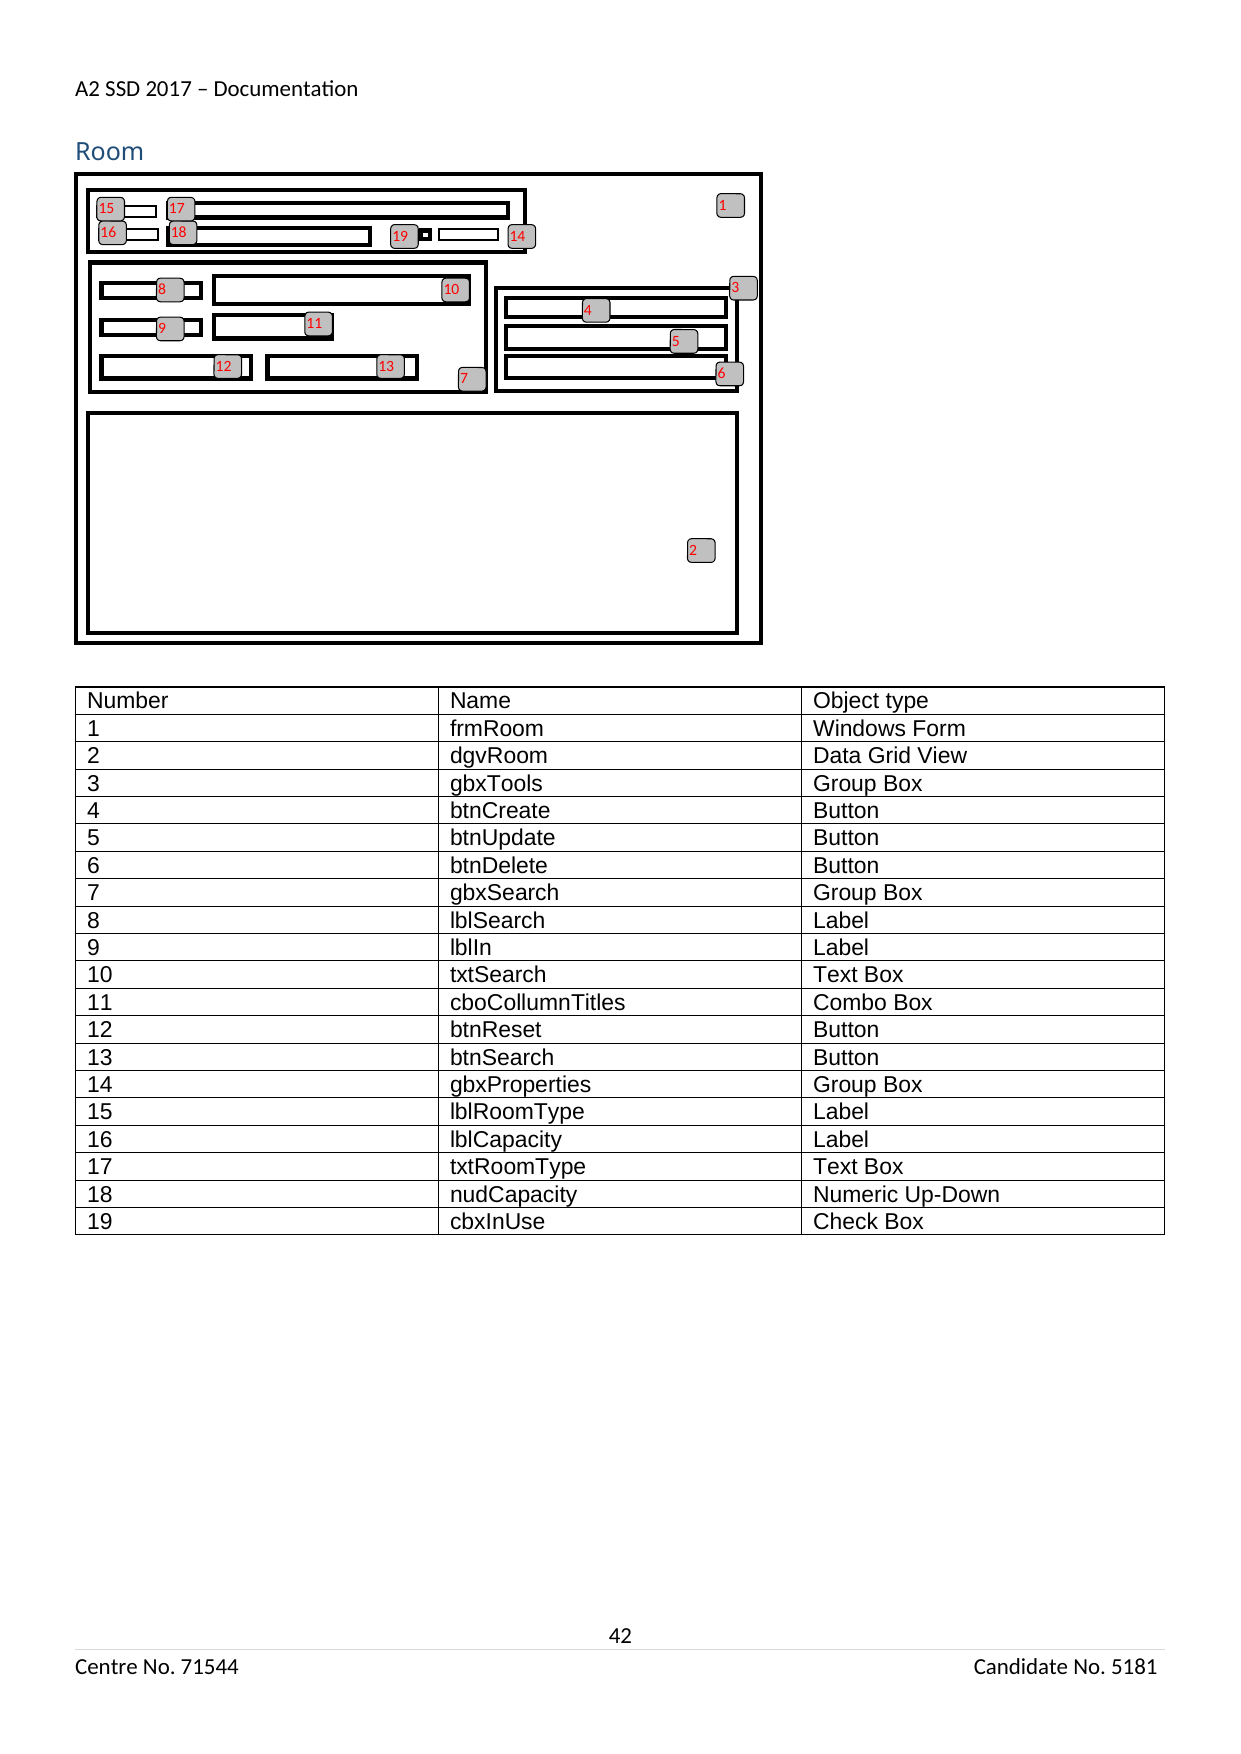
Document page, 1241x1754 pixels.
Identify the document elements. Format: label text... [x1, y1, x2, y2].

table_cell Label [802, 934, 1164, 960]
table_cell Check Box [802, 1208, 1164, 1234]
table_cell btnReset [439, 1016, 801, 1042]
table_cell lblSearch [439, 907, 801, 933]
table_cell lblRoomType [439, 1098, 801, 1125]
table_cell btnUpdate [439, 824, 801, 851]
table_cell Data Grid View [802, 742, 1164, 768]
table_cell nudCapacity [439, 1181, 801, 1207]
table_cell 9 [76, 934, 438, 960]
table_cell 13 [76, 1044, 438, 1070]
table_cell 19 [76, 1208, 438, 1234]
table_cell gbxProperties [439, 1071, 801, 1097]
table_cell Label [802, 1126, 1164, 1152]
table_cell Text Box [802, 1153, 1164, 1179]
table_cell cboCollumnTitles [439, 989, 801, 1015]
table_cell txtSearch [439, 961, 801, 988]
table_cell btnSearch [439, 1044, 801, 1070]
table_cell Button [802, 824, 1164, 851]
table_cell 3 [76, 770, 438, 796]
table_header Number [76, 688, 438, 714]
table_cell 15 [76, 1098, 438, 1125]
table_cell 6 [76, 852, 438, 878]
table_cell frmRoom [439, 715, 801, 741]
table_cell 16 [76, 1126, 438, 1152]
table_cell 1 [76, 715, 438, 741]
table_cell gbxSearch [439, 879, 801, 906]
table_header Object type [802, 688, 1164, 714]
table_cell 17 [76, 1153, 438, 1179]
table_cell 12 [76, 1016, 438, 1042]
table_cell 10 [76, 961, 438, 988]
table_cell gbxTools [439, 770, 801, 796]
table_cell 8 [76, 907, 438, 933]
table_cell cbxInUse [439, 1208, 801, 1234]
table_cell Button [802, 852, 1164, 878]
table_cell lblIn [439, 934, 801, 960]
table_cell Text Box [802, 961, 1164, 988]
table_cell Label [802, 1098, 1164, 1125]
table_cell txtRoomType [439, 1153, 801, 1179]
table_cell Group Box [802, 1071, 1164, 1097]
subtitle Room [75, 134, 1165, 168]
table_cell Windows Form [802, 715, 1164, 741]
table_cell Numeric Up-Down [802, 1181, 1164, 1207]
table_cell btnCreate [439, 797, 801, 823]
table_cell 7 [76, 879, 438, 906]
table_cell 2 [76, 742, 438, 768]
table_cell 11 [76, 989, 438, 1015]
table_cell Combo Box [802, 989, 1164, 1015]
table_cell lblCapacity [439, 1126, 801, 1152]
table_cell Group Box [802, 879, 1164, 906]
table_cell Button [802, 1044, 1164, 1070]
table_header Name [439, 688, 801, 714]
table_cell btnDelete [439, 852, 801, 878]
table_cell dgvRoom [439, 742, 801, 768]
table_cell Button [802, 797, 1164, 823]
table_cell 14 [76, 1071, 438, 1097]
table_cell 18 [76, 1181, 438, 1207]
table_cell Group Box [802, 770, 1164, 796]
table_cell Label [802, 907, 1164, 933]
table_cell 5 [76, 824, 438, 851]
table_cell 4 [76, 797, 438, 823]
table_cell Button [802, 1016, 1164, 1042]
